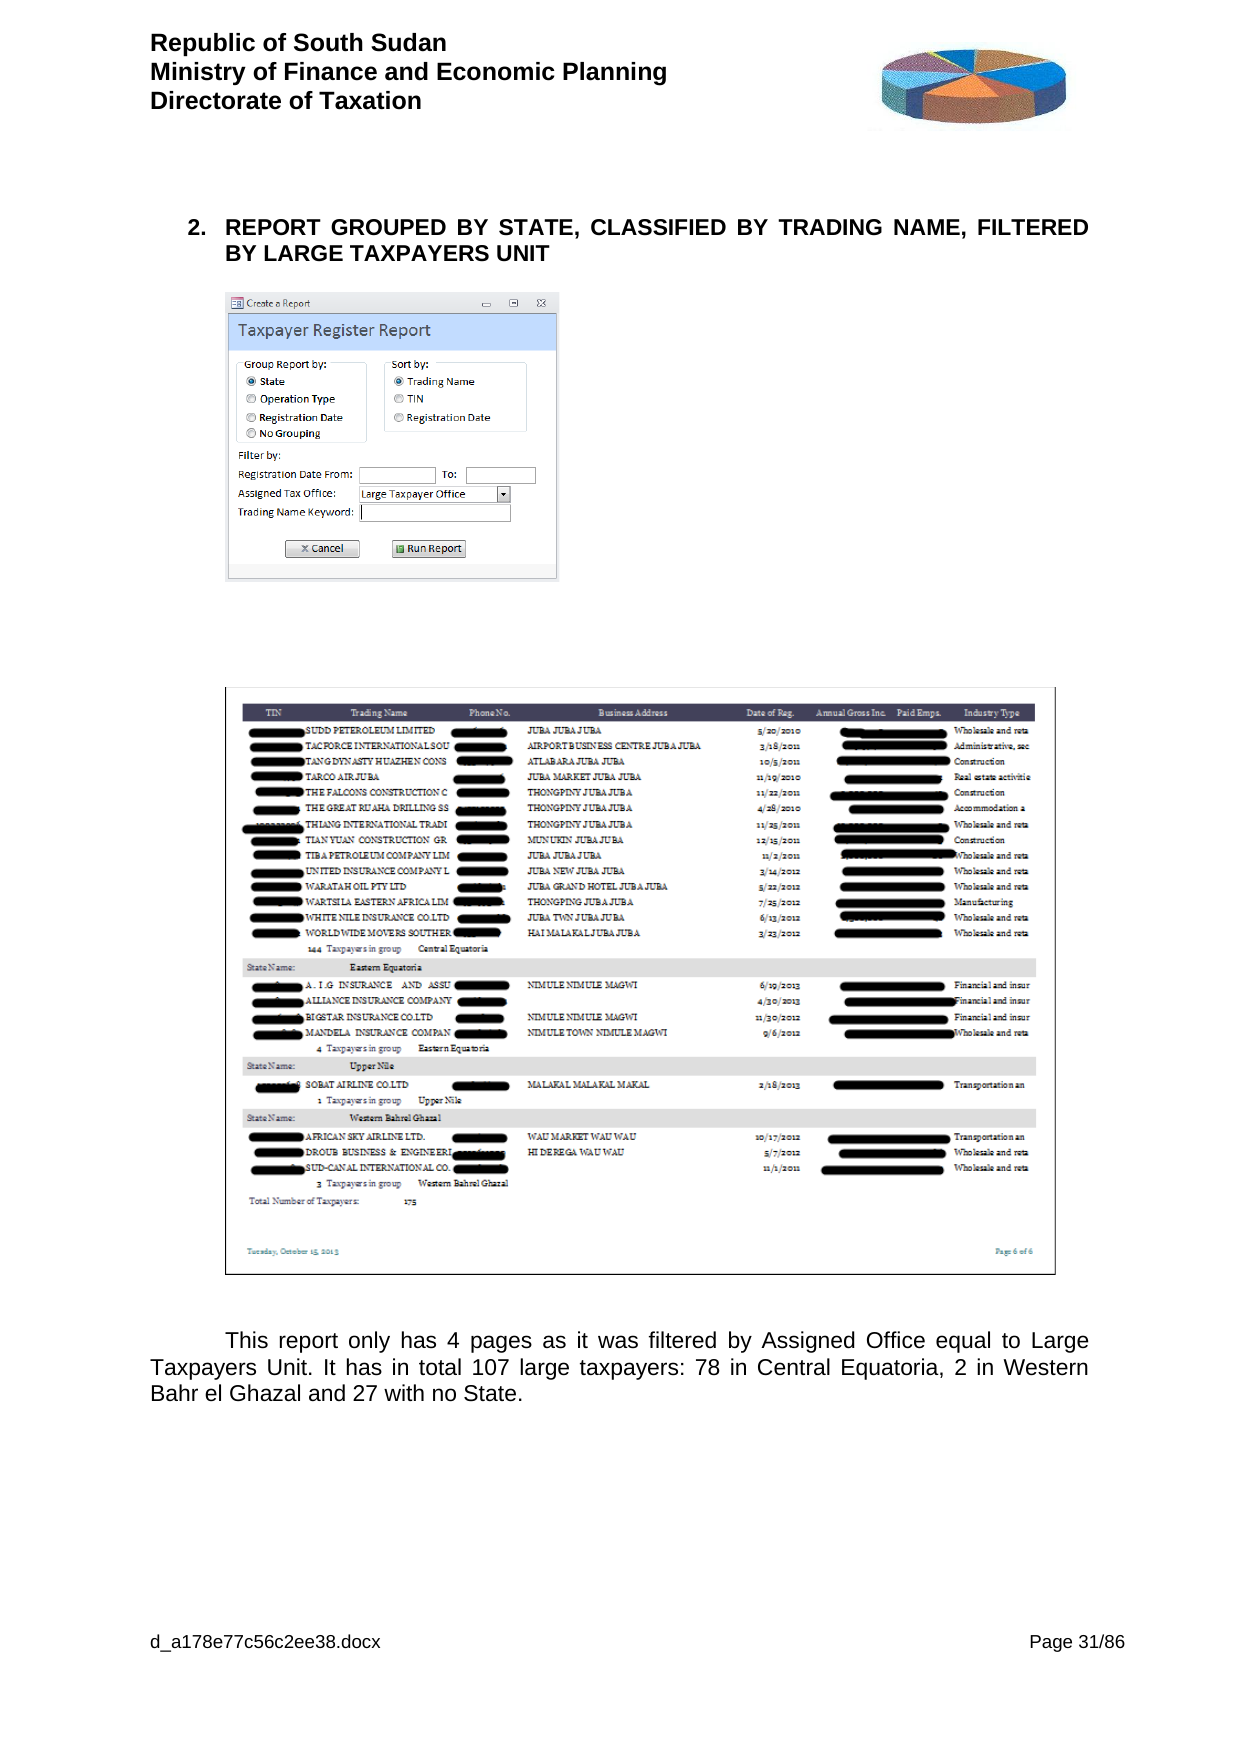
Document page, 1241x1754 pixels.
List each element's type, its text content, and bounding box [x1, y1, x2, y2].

list REPORT GROUPED BY STATE, CLASSIFIED BY TRADING NAME, FILTERED BY LARGE TAXPAYERS UNIT [187, 214, 1090, 266]
picture [225, 687, 1056, 1275]
picture [867, 42, 1077, 136]
list This report only has 4 pages as it was filtered by Assigned Office equal to Large Taxpayers Unit. It has in total 107 large taxpayers: 78 in Central Equatoria, 2 in Western Bahr el Ghazal and 27 with no State. [150, 1327, 1090, 1407]
picture [225, 292, 560, 582]
